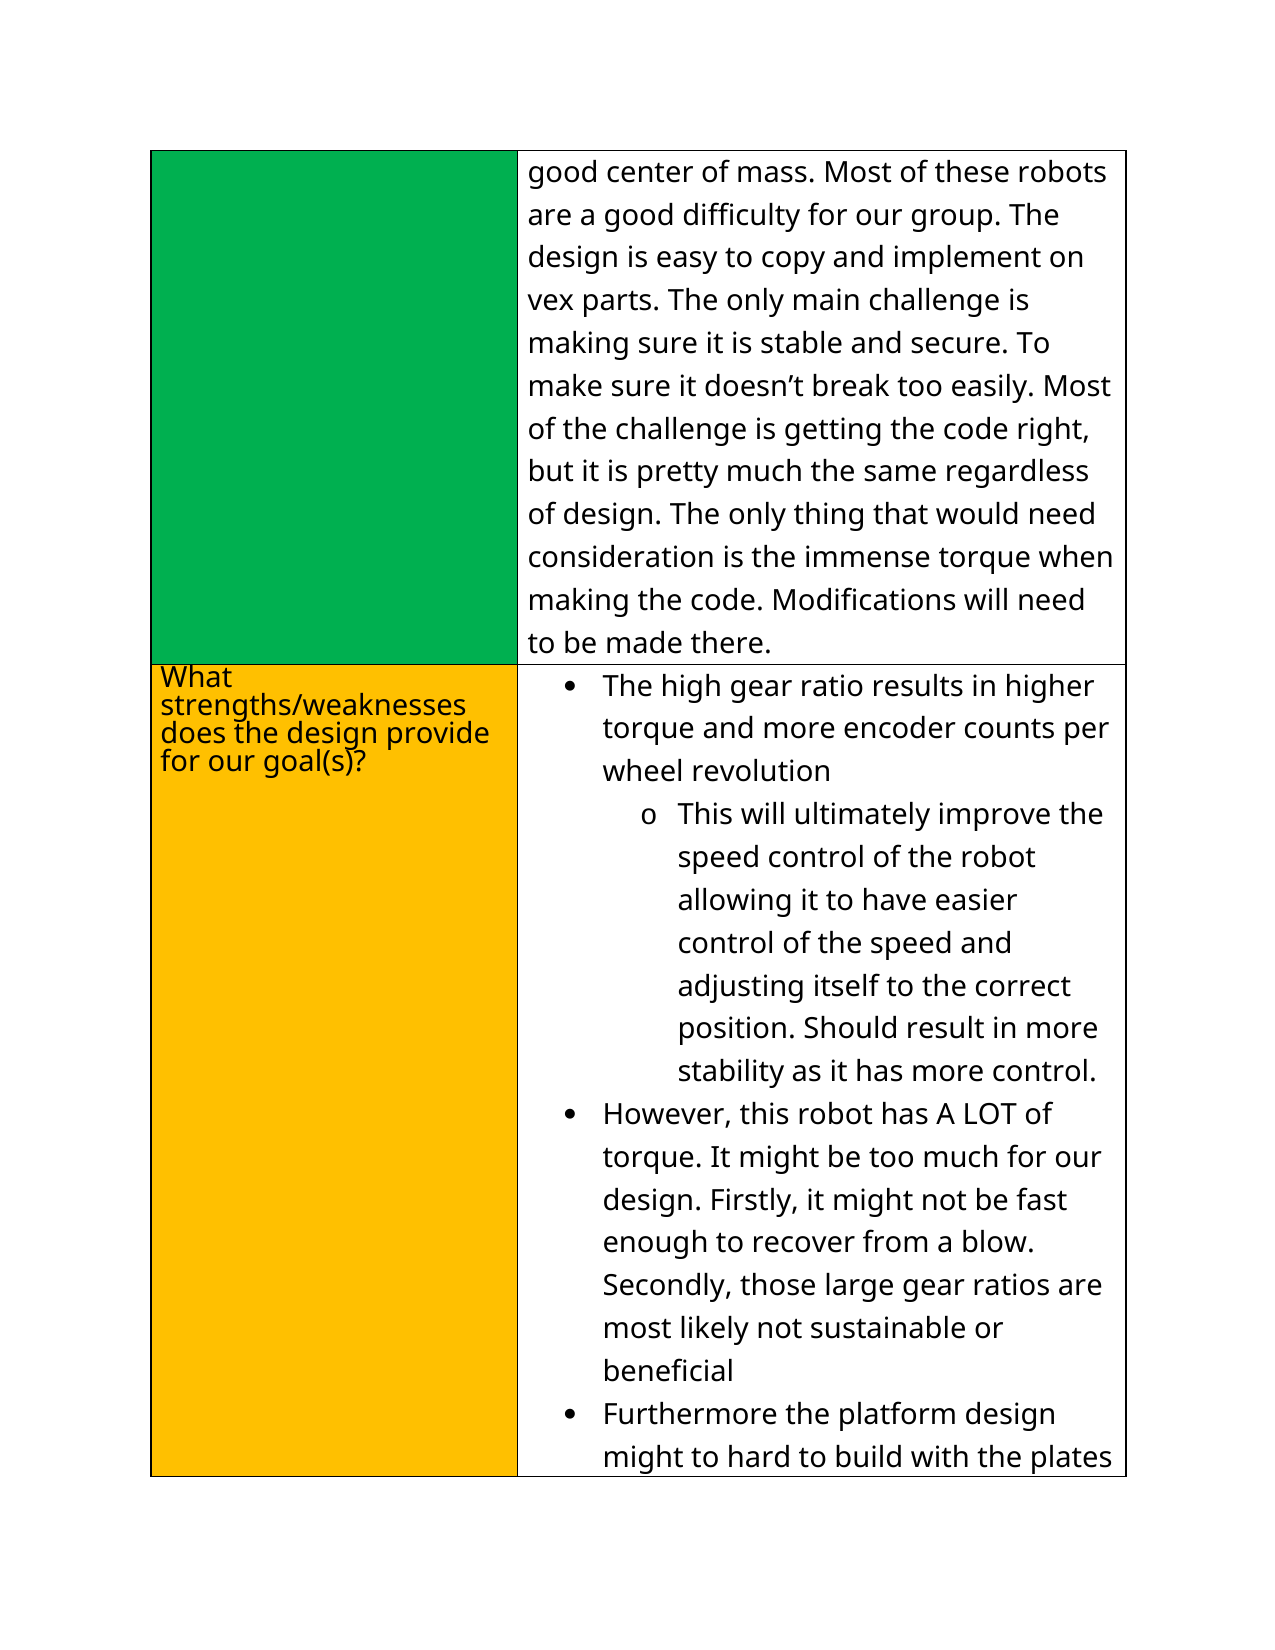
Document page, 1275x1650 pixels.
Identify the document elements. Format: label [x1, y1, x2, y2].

table_cell [518, 665, 1125, 1476]
table_cell [518, 151, 1125, 664]
table_cell [152, 151, 517, 664]
table_cell [152, 665, 517, 1476]
